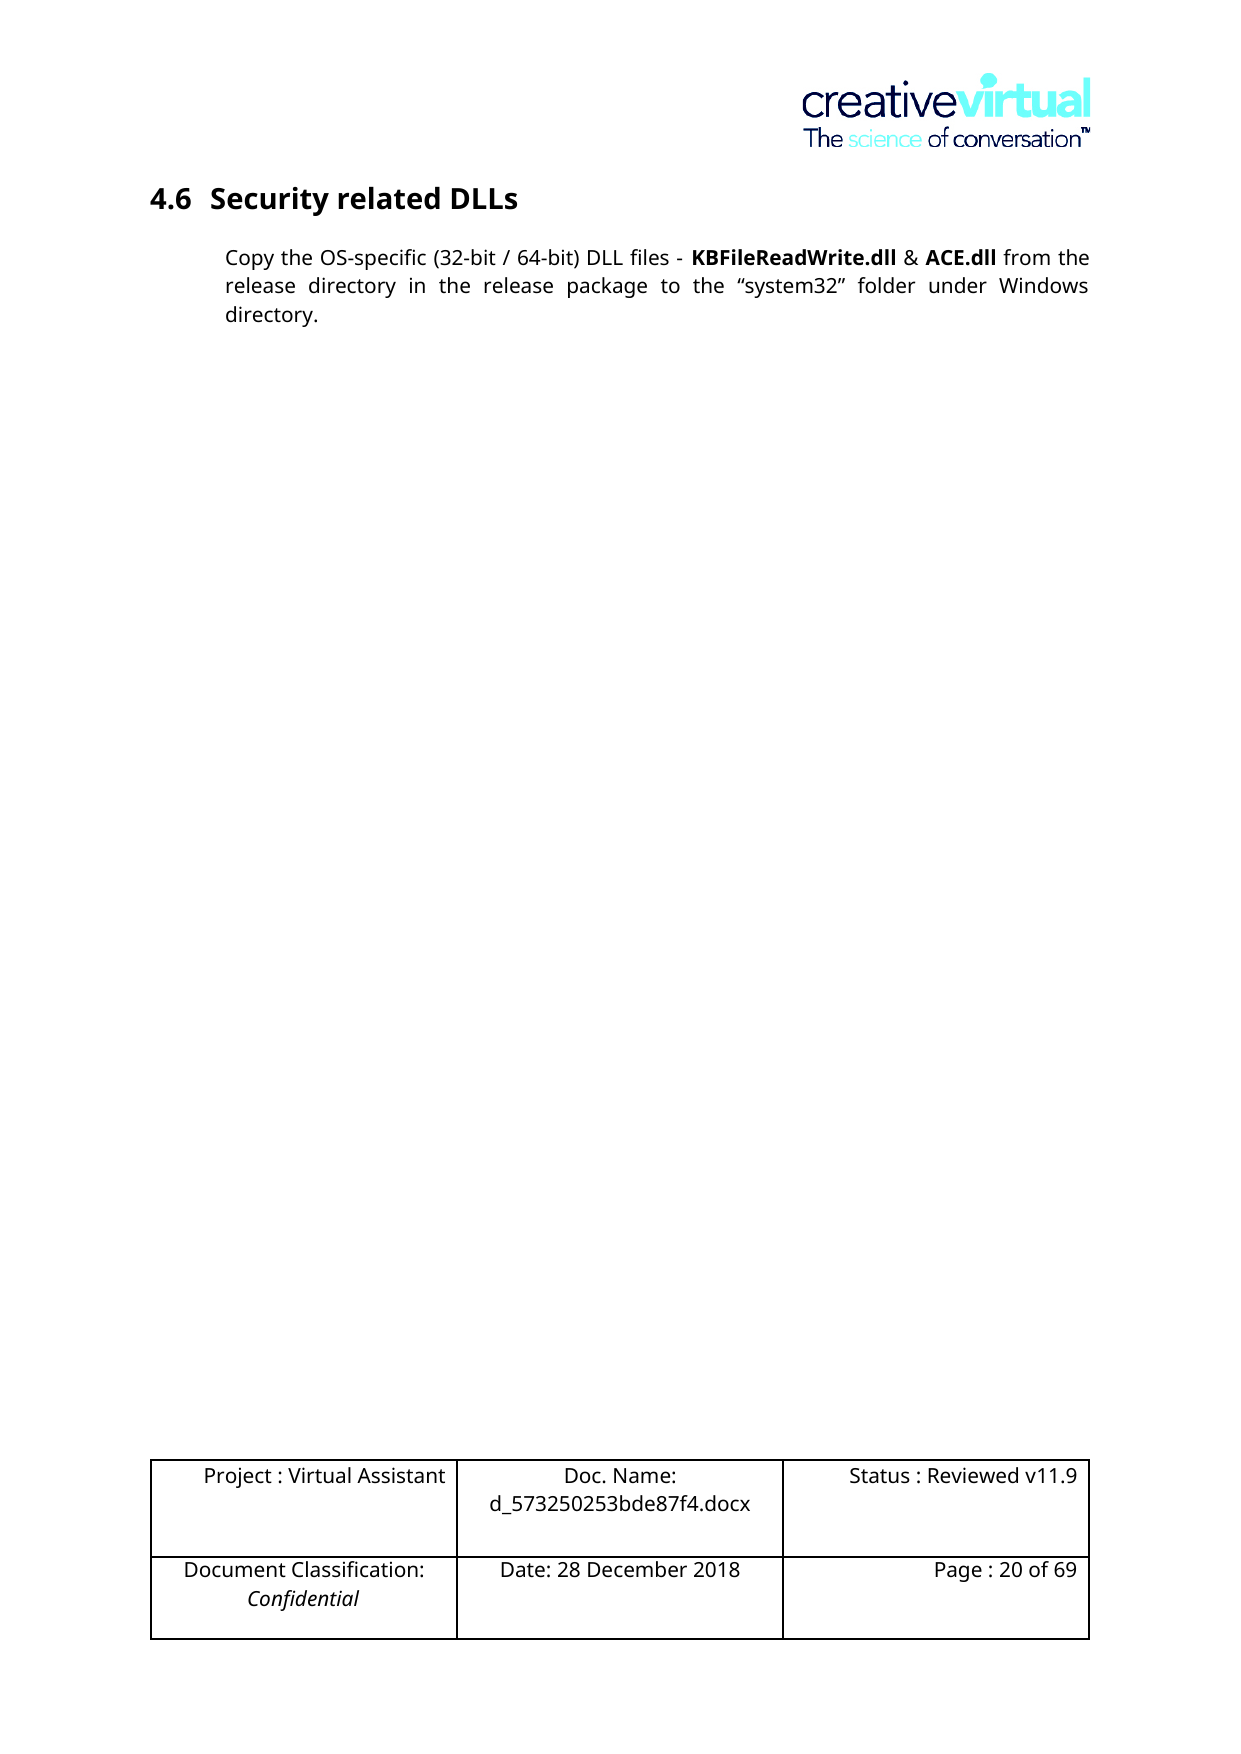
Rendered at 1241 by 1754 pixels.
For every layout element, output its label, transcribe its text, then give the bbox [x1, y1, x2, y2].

picture [802, 73, 1091, 147]
text Copy the OS-specific (32-bit / 64-bit) DLL files - KBFileReadWrite.dll & ACE.dll from the release directory in the release package to the “system32” folder under Windows directory. [225, 243, 1090, 328]
subtitle Security related DLLs [150, 178, 1090, 218]
